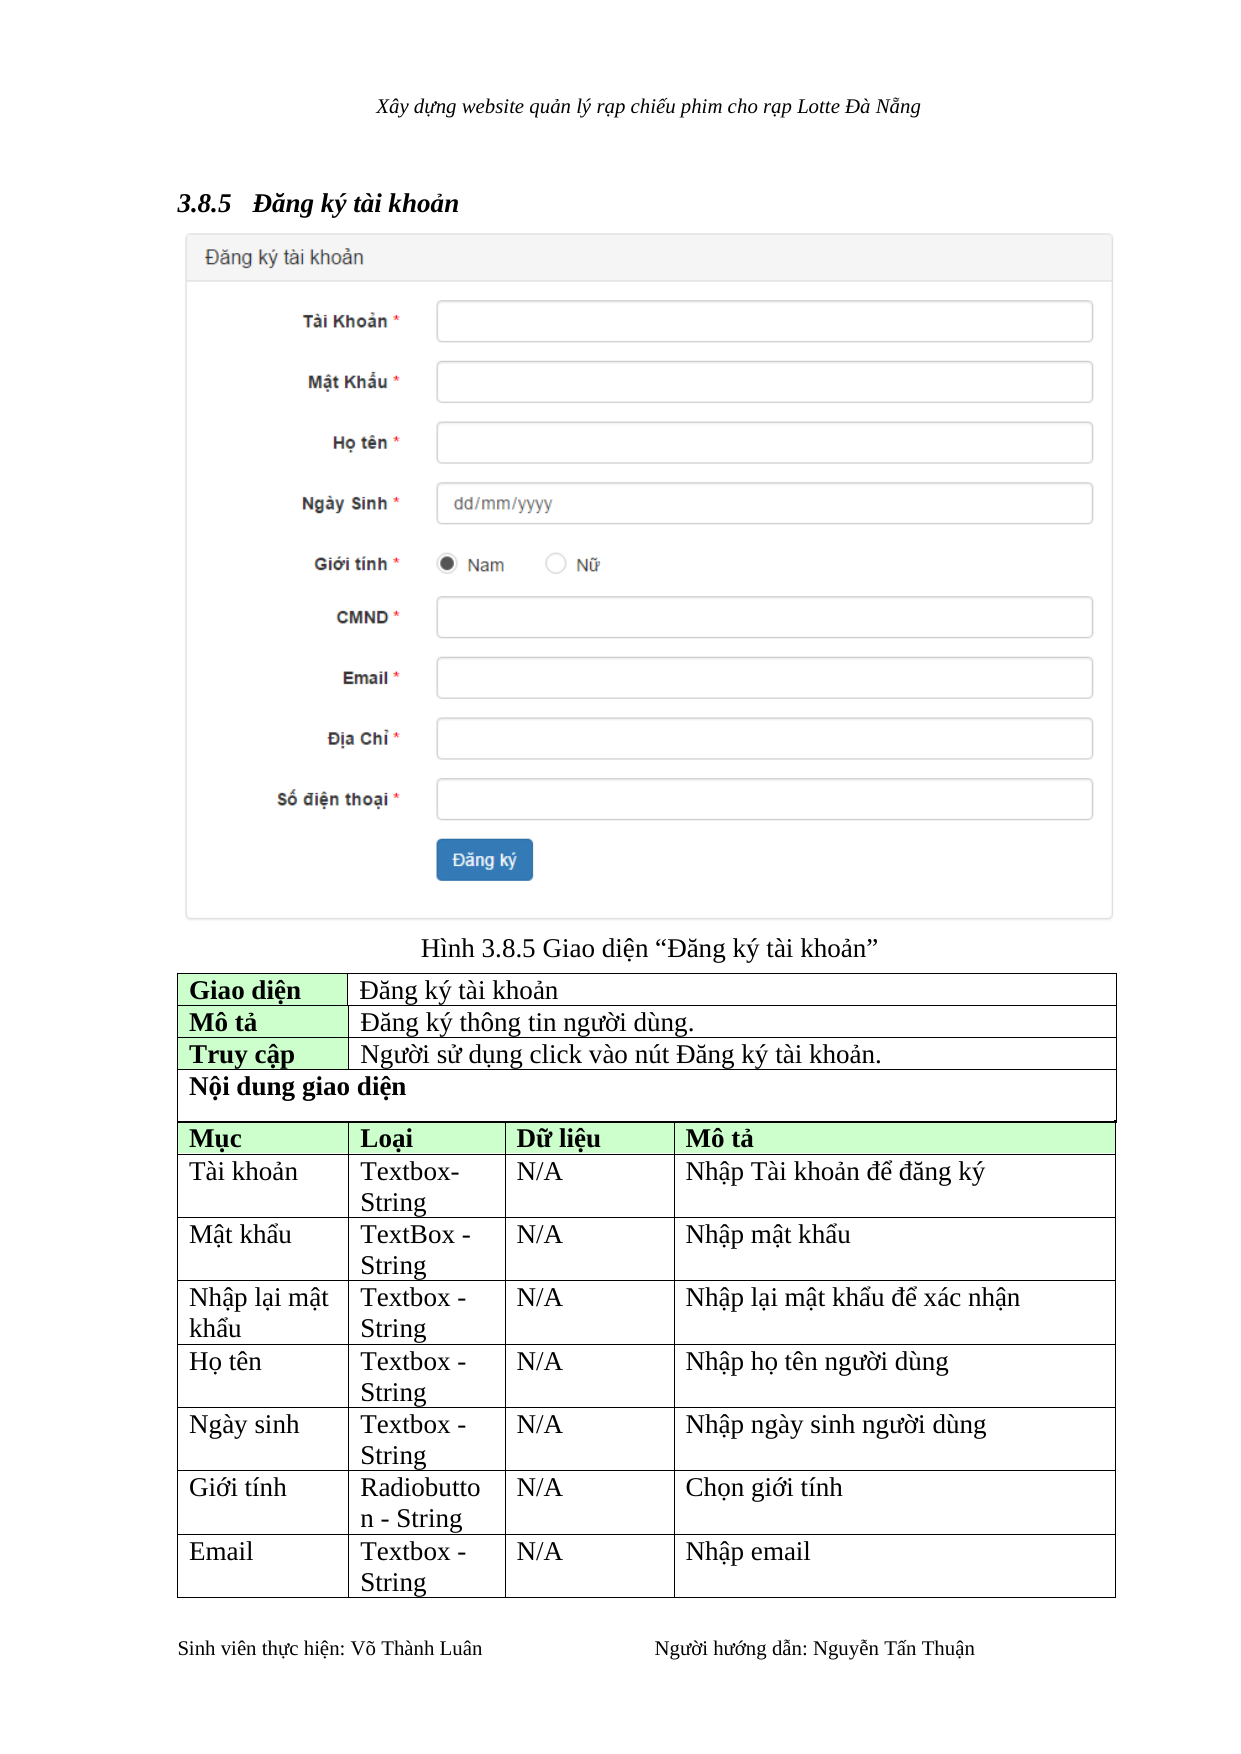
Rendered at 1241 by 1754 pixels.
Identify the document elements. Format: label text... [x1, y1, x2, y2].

table_cell Loại [349, 1123, 505, 1153]
table_cell Chọn giới tính [675, 1471, 1115, 1533]
table_cell Nhập Tài khoản để đăng ký [675, 1155, 1115, 1217]
table_cell N/A [506, 1218, 674, 1280]
table_cell N/A [506, 1345, 674, 1407]
table_cell N/A [506, 1155, 674, 1217]
table_cell Giới tính [178, 1471, 348, 1533]
table_cell Ngày sinh [178, 1408, 348, 1470]
table_cell Nội dung giao diện [178, 1070, 1116, 1121]
table_cell Nhập lại mật khẩu để xác nhận [675, 1281, 1115, 1343]
table_cell N/A [506, 1471, 674, 1533]
picture [177, 227, 1123, 933]
list 3.8.5 Đăng ký tài khoản [177, 187, 1122, 218]
table_cell Họ tên [178, 1345, 348, 1407]
table_cell Textbox- String [349, 1155, 505, 1217]
table_cell Mô tả [178, 1006, 348, 1037]
table_cell Email [178, 1535, 348, 1597]
table_cell Nhập ngày sinh người dùng [675, 1408, 1115, 1470]
table_cell Textbox - String [349, 1281, 505, 1343]
table_cell Nhập lại mật khẩu [178, 1281, 348, 1343]
table_header Giao diện [178, 974, 347, 1005]
table_cell TextBox -String [349, 1218, 505, 1280]
text Hình 3.8.5 Giao diện “Đăng ký tài khoản” [177, 933, 1122, 963]
table_cell Mô tả [675, 1123, 1115, 1153]
table_cell Truy cập [178, 1038, 348, 1069]
table_cell Textbox - String [349, 1535, 505, 1597]
table_cell Nhập họ tên người dùng [675, 1345, 1115, 1407]
table_cell Mật khẩu [178, 1218, 348, 1280]
table_cell Nhập email [675, 1535, 1115, 1597]
table_cell N/A [506, 1281, 674, 1343]
table_header Đăng ký tài khoản [348, 974, 1116, 1005]
table_cell Radiobutton - String [349, 1471, 505, 1533]
table_cell Mục [178, 1123, 348, 1153]
table_cell Người sử dụng click vào nút Đăng ký tài khoản. [349, 1038, 1116, 1069]
table_cell Đăng ký thông tin người dùng. [349, 1006, 1116, 1037]
table_cell N/A [506, 1408, 674, 1470]
table_cell Textbox - String [349, 1345, 505, 1407]
table_cell Dữ liệu [506, 1123, 674, 1153]
table_cell Nhập mật khẩu [675, 1218, 1115, 1280]
table_cell Tài khoản [178, 1155, 348, 1217]
table_cell N/A [506, 1535, 674, 1597]
table_cell Textbox - String [349, 1408, 505, 1470]
